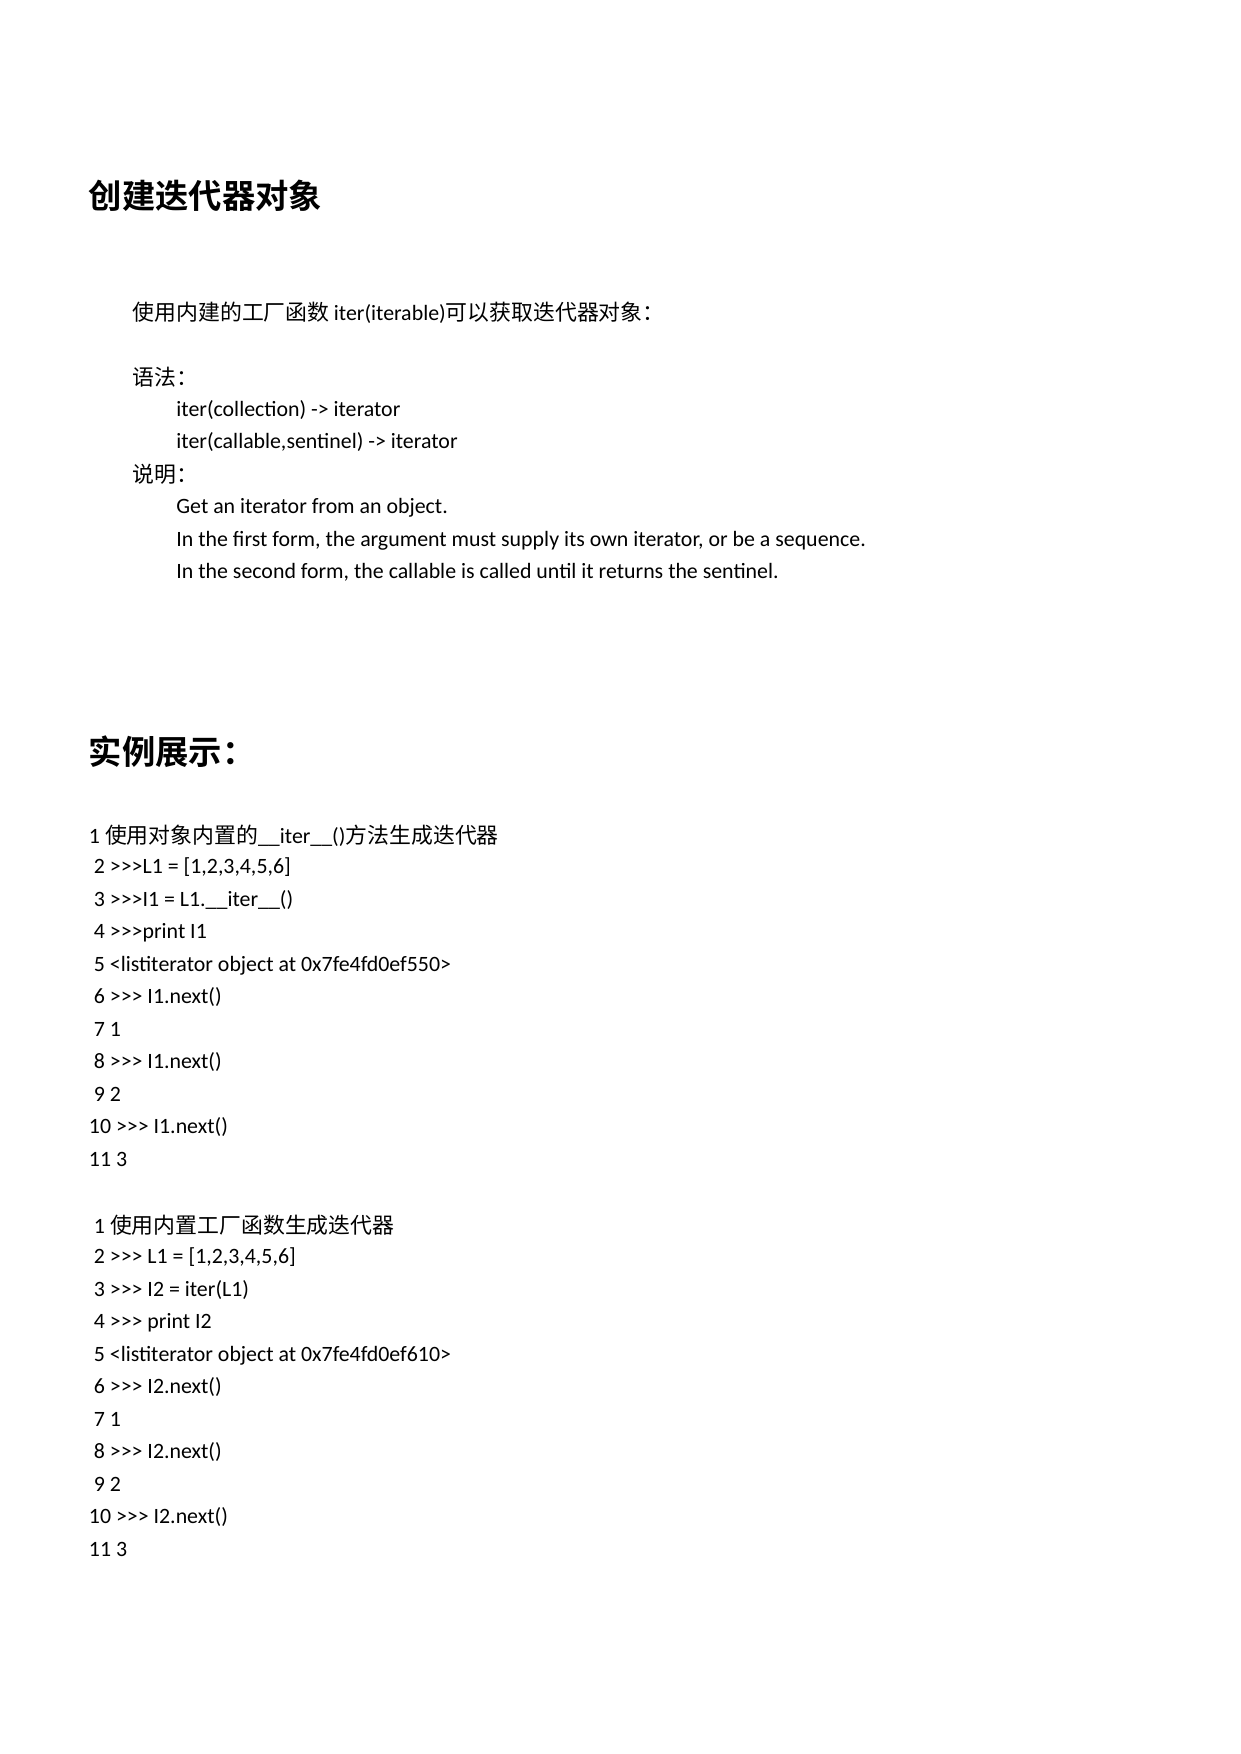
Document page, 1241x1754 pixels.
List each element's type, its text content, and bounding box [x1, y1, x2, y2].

text 8 >>> I1.next() [89, 1045, 1152, 1077]
text In the second form, the callable is called until it returns the sentinel. [89, 554, 1152, 587]
subtitle 实例展示： [89, 717, 1152, 782]
text 10 >>> I2.next() [89, 1500, 1152, 1532]
text 6 >>> I2.next() [89, 1370, 1152, 1402]
text 8 >>> I2.next() [89, 1435, 1152, 1467]
text iter(collection) -> iterator [89, 392, 1152, 424]
text 7 1 [89, 1402, 1152, 1435]
text 11 3 [89, 1142, 1152, 1175]
text 使用内建的工厂函数iter(iterable)可以获取迭代器对象： [89, 294, 1152, 327]
text 5 <listiterator object at 0x7fe4fd0ef550> [89, 947, 1152, 980]
text 9 2 [89, 1467, 1152, 1500]
text 9 2 [89, 1077, 1152, 1110]
text 3 >>>I1 = L1.__iter__() [89, 882, 1152, 915]
text 5 <listiterator object at 0x7fe4fd0ef610> [89, 1337, 1152, 1370]
text 1 使用内置工厂函数生成迭代器 [89, 1207, 1152, 1240]
text In the first form, the argument must supply its own iterator, or be a sequence. [89, 522, 1152, 554]
text iter(callable,sentinel) -> iterator [89, 424, 1152, 457]
text 2 >>>L1 = [1,2,3,4,5,6] [89, 850, 1152, 882]
text 说明： [89, 457, 1152, 489]
text 11 3 [89, 1532, 1152, 1565]
text 4 >>>print I1 [89, 915, 1152, 947]
text 7 1 [89, 1012, 1152, 1045]
text Get an iterator from an object. [89, 489, 1152, 522]
text 3 >>> I2 = iter(L1) [89, 1272, 1152, 1305]
text 10 >>> I1.next() [89, 1110, 1152, 1142]
subtitle 创建迭代器对象 [89, 162, 1152, 227]
text 4 >>> print I2 [89, 1305, 1152, 1337]
text 1 使用对象内置的__iter__()方法生成迭代器 [89, 817, 1152, 850]
text 语法： [89, 359, 1152, 392]
text 2 >>> L1 = [1,2,3,4,5,6] [89, 1240, 1152, 1272]
text 6 >>> I1.next() [89, 980, 1152, 1012]
